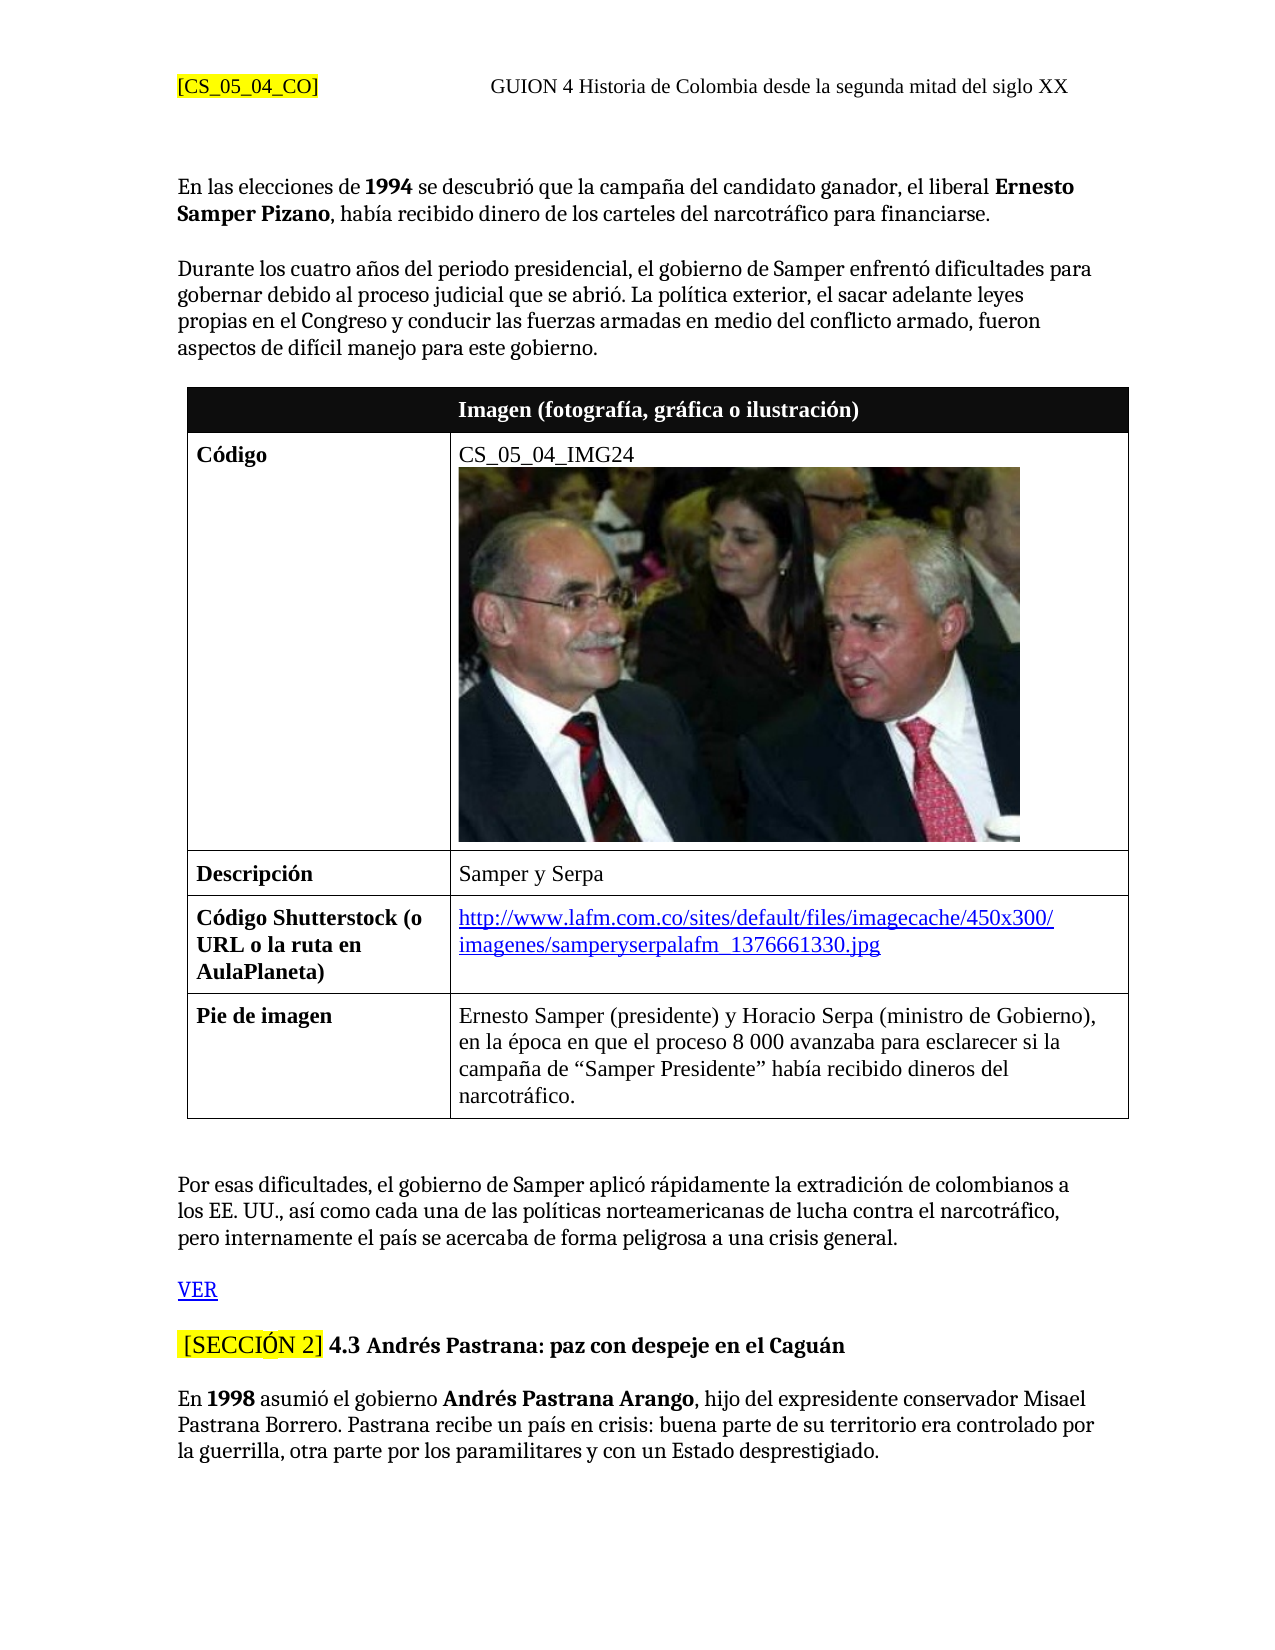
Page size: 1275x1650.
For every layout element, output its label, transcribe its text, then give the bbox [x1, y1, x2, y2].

table_cell Pie de imagen [188, 994, 450, 1118]
text En las elecciones de 1994 se descubrió que la campaña del candidato ganador, el liberal Ernesto Samper Pizano, había recibido dinero de los carteles del narcotráfico para financiarse. [177, 174, 1098, 227]
text Durante los cuatro años del periodo presidencial, el gobierno de Samper enfrentó dificultades para gobernar debido al proceso judicial que se abrió. La política exterior, el sacar adelante leyes propias en el Congreso y conducir las fuerzas armadas en medio del conflicto armado, fueron aspectos de difícil manejo para este gobierno. [177, 255, 1098, 361]
table_cell Samper y Serpa [451, 851, 1128, 895]
table_cell Código [188, 433, 450, 850]
text [SECCIÓN 2] 4.3 Andrés Pastrana: paz con despeje en el Caguán [278, 1330, 1098, 1359]
table_header Imagen (fotografía, gráfica o ilustración) [188, 388, 1128, 432]
text Por esas dificultades, el gobierno de Samper aplicó rápidamente la extradición de colombianos a los EE. UU., así como cada una de las políticas norteamericanas de lucha contra el narcotráfico, pero internamente el país se acercaba de forma peligrosa a una crisis general. [177, 1172, 1098, 1251]
table_cell Código Shutterstock (o URL o la ruta en AulaPlaneta) [188, 896, 450, 992]
table_cell CS_05_04_IMG24 [451, 433, 1128, 850]
table_cell Descripción [188, 851, 450, 895]
text En 1998 asumió el gobierno Andrés Pastrana Arango, hijo del expresidente conservador Misael Pastrana Borrero. Pastrana recibe un país en crisis: buena parte de su territorio era controlado por la guerrilla, otra parte por los paramilitares y con un Estado desprestigiado. [177, 1386, 1098, 1465]
text VER [177, 1277, 1098, 1303]
table_cell http://www.lafm.com.co/sites/default/files/imagecache/450x300/imagenes/samperyserpalafm_1376661330.jpg [451, 896, 1128, 992]
picture [458, 467, 1020, 842]
table_cell Ernesto Samper (presidente) y Horacio Serpa (ministro de Gobierno), en la época en que el proceso 8 000 avanzaba para esclarecer si la campaña de “Samper Presidente” había recibido dineros del narcotráfico. [451, 994, 1128, 1118]
